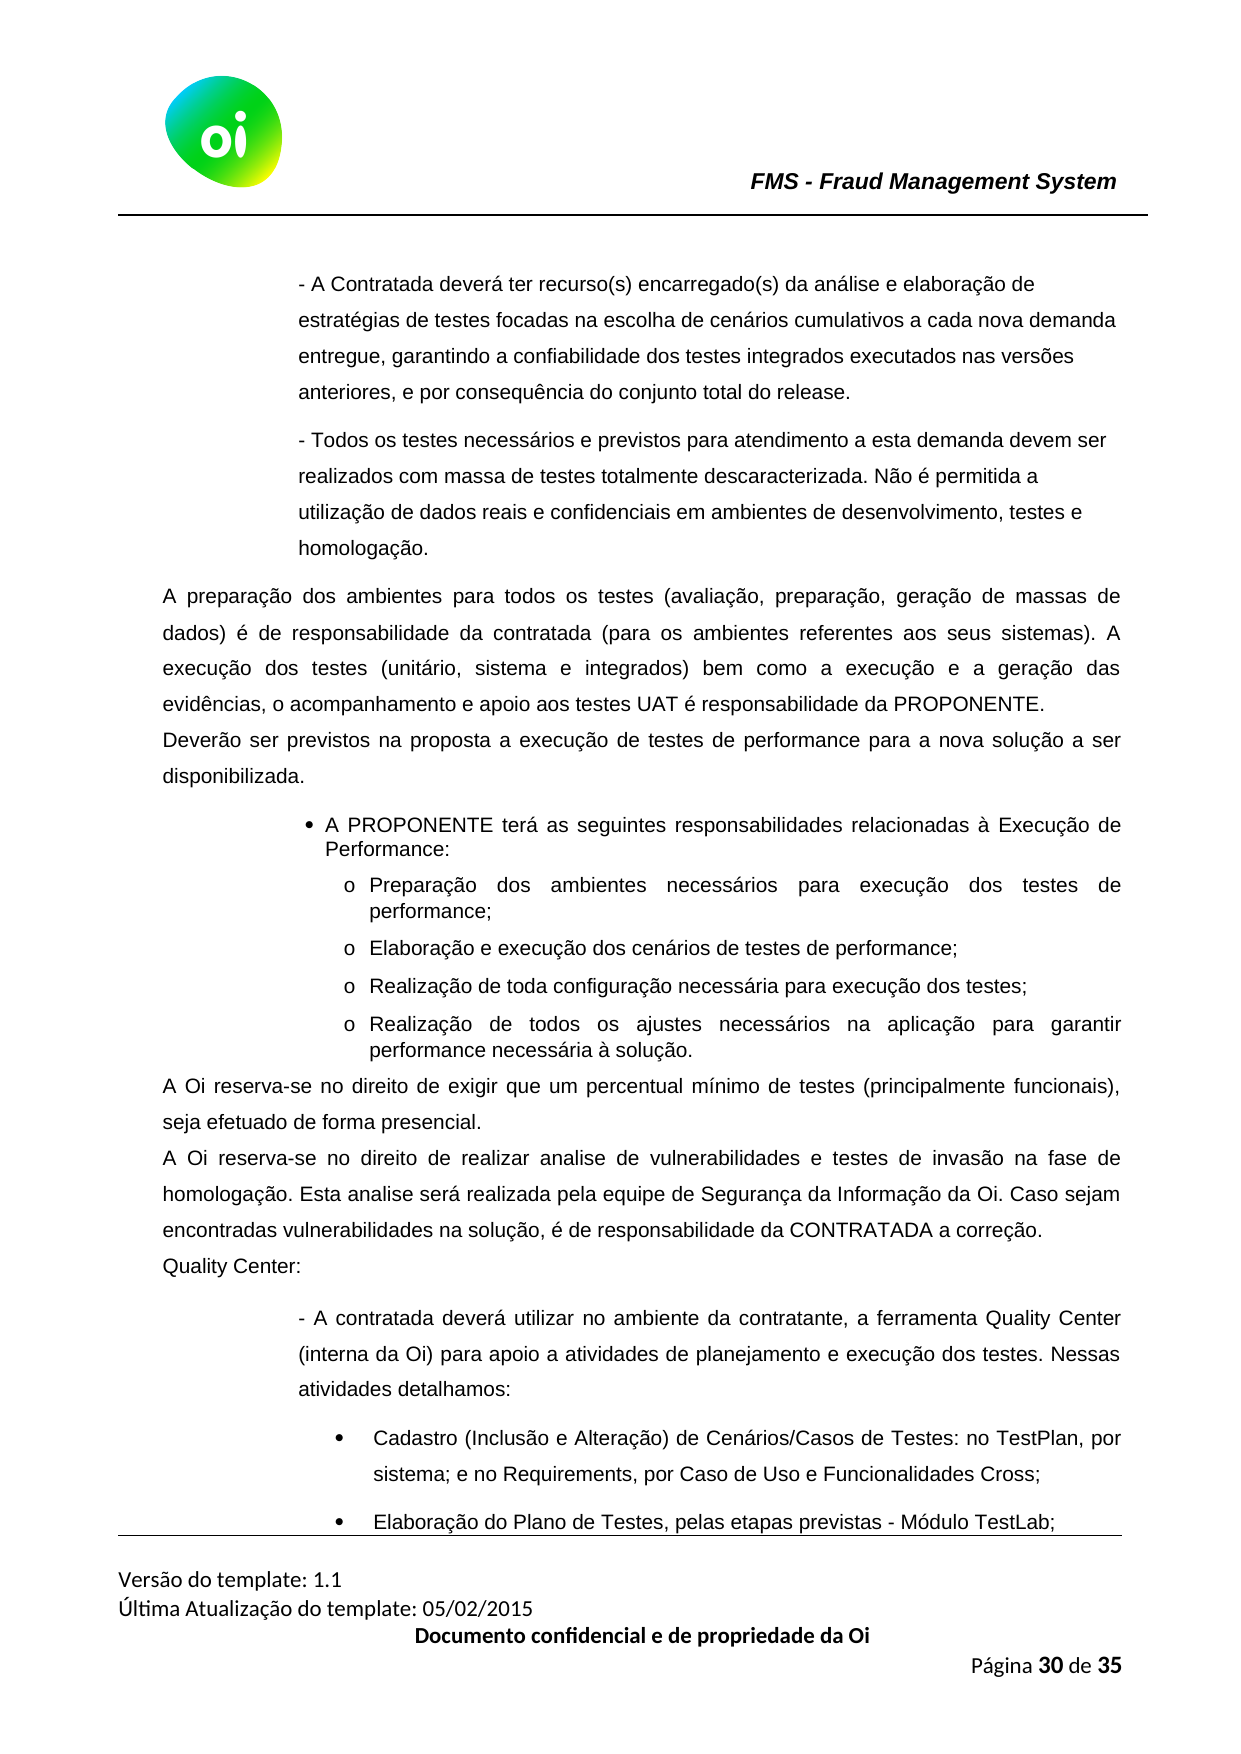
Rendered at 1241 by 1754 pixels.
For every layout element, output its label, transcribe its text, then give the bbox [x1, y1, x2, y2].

list - Todos os testes necessários e previstos para atendimento a esta demanda devem ser realizados com massa de testes totalmente descaracterizada. Não é permitida a utilização de dados reais e confidenciais em ambientes de desenvolvimento, testes e homologação. [298, 428, 1122, 560]
list Elaboração e execução dos cenários de testes de performance; [343, 935, 1122, 961]
list Preparação dos ambientes necessários para execução dos testes de performance; [343, 873, 1122, 923]
text Deverão ser previstos na proposta a execução de testes de performance para a nova solução a ser disponibilizada. [162, 728, 1122, 788]
list Realização de todos os ajustes necessários na aplicação para garantir performance necessária à solução. [343, 1012, 1122, 1062]
list Cadastro (Inclusão e Alteração) de Cenários/Casos de Testes: no TestPlan, por sistema; e no Requirements, por Caso de Uso e Funcionalidades Cross; [336, 1426, 1122, 1486]
picture [162, 73, 285, 190]
list A PROPONENTE terá as seguintes responsabilidades relacionadas à Execução de Performance: [306, 812, 1122, 861]
list Realização de toda configuração necessária para execução dos testes; [343, 974, 1122, 999]
text A Oi reserva-se no direito de exigir que um percentual mínimo de testes (principalmente funcionais), seja efetuado de forma presencial. [162, 1074, 1122, 1134]
text A preparação dos ambientes para todos os testes (avaliação, preparação, geração de massas de dados) é de responsabilidade da contratada (para os ambientes referentes aos seus sistemas). A execução dos testes (unitário, sistema e integrados) bem como a execução e a geração das evidências, o acompanhamento e apoio aos testes UAT é responsabilidade da PROPONENTE. [162, 584, 1122, 716]
list Elaboração do Plano de Testes, pelas etapas previstas - Módulo TestLab; [336, 1510, 1122, 1534]
text A Oi reserva-se no direito de realizar analise de vulnerabilidades e testes de invasão na fase de homologação. Esta analise será realizada pela equipe de Segurança da Informação da Oi. Caso sejam encontradas vulnerabilidades na solução, é de responsabilidade da CONTRATADA a correção. [162, 1146, 1122, 1242]
text Quality Center: [162, 1254, 1122, 1278]
list - A Contratada deverá ter recurso(s) encarregado(s) da análise e elaboração de estratégias de testes focadas na escolha de cenários cumulativos a cada nova demanda entregue, garantindo a confiabilidade dos testes integrados executados nas versões anteriores, e por consequência do conjunto total do release. [298, 272, 1122, 404]
list - A contratada deverá utilizar no ambiente da contratante, a ferramenta Quality Center (interna da Oi) para apoio a atividades de planejamento e execução dos testes. Nessas atividades detalhamos: [298, 1305, 1122, 1401]
